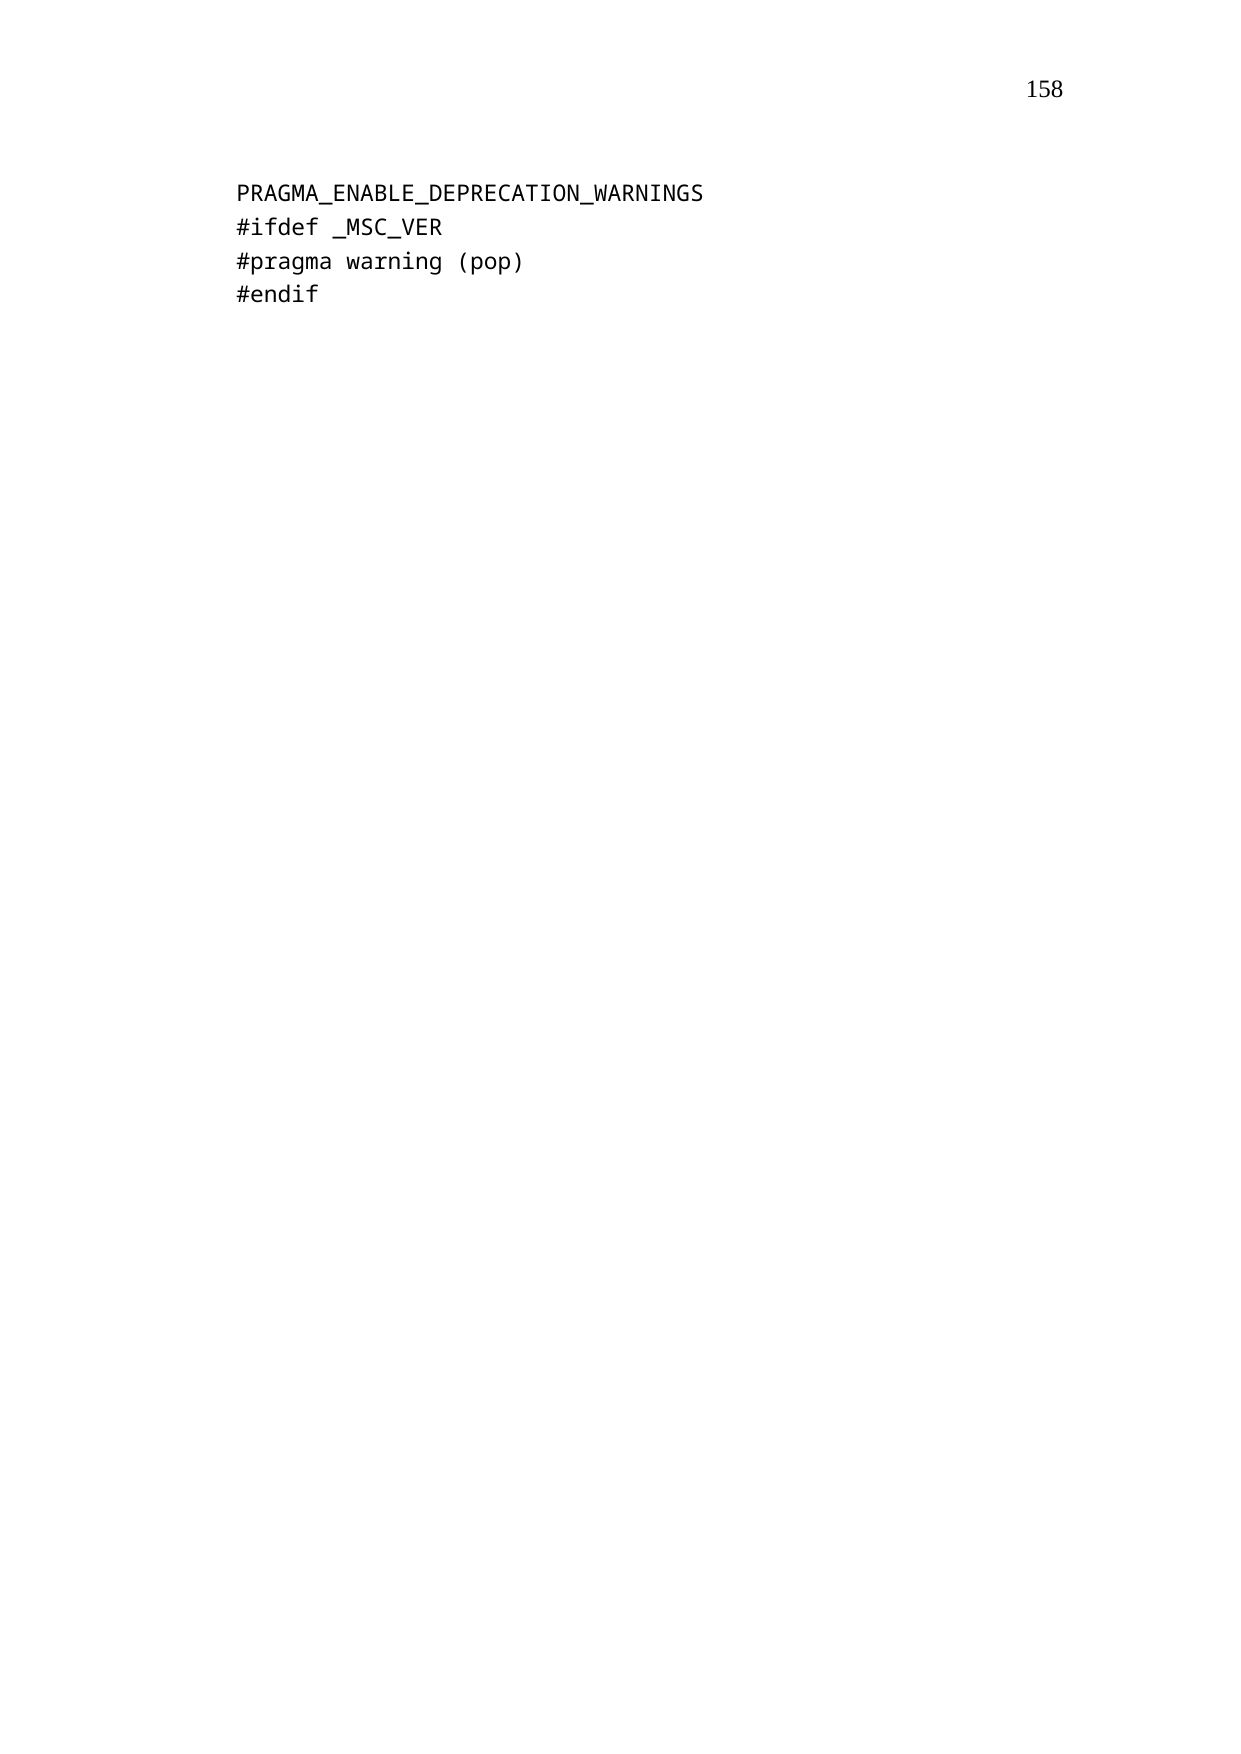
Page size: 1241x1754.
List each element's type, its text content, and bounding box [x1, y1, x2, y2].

text #endif [236, 278, 1063, 310]
text PRAGMA_ENABLE_DEPRECATION_WARNINGS [236, 177, 1063, 208]
text #pragma warning (pop) [236, 245, 1063, 276]
text #ifdef _MSC_VER [236, 211, 1063, 242]
